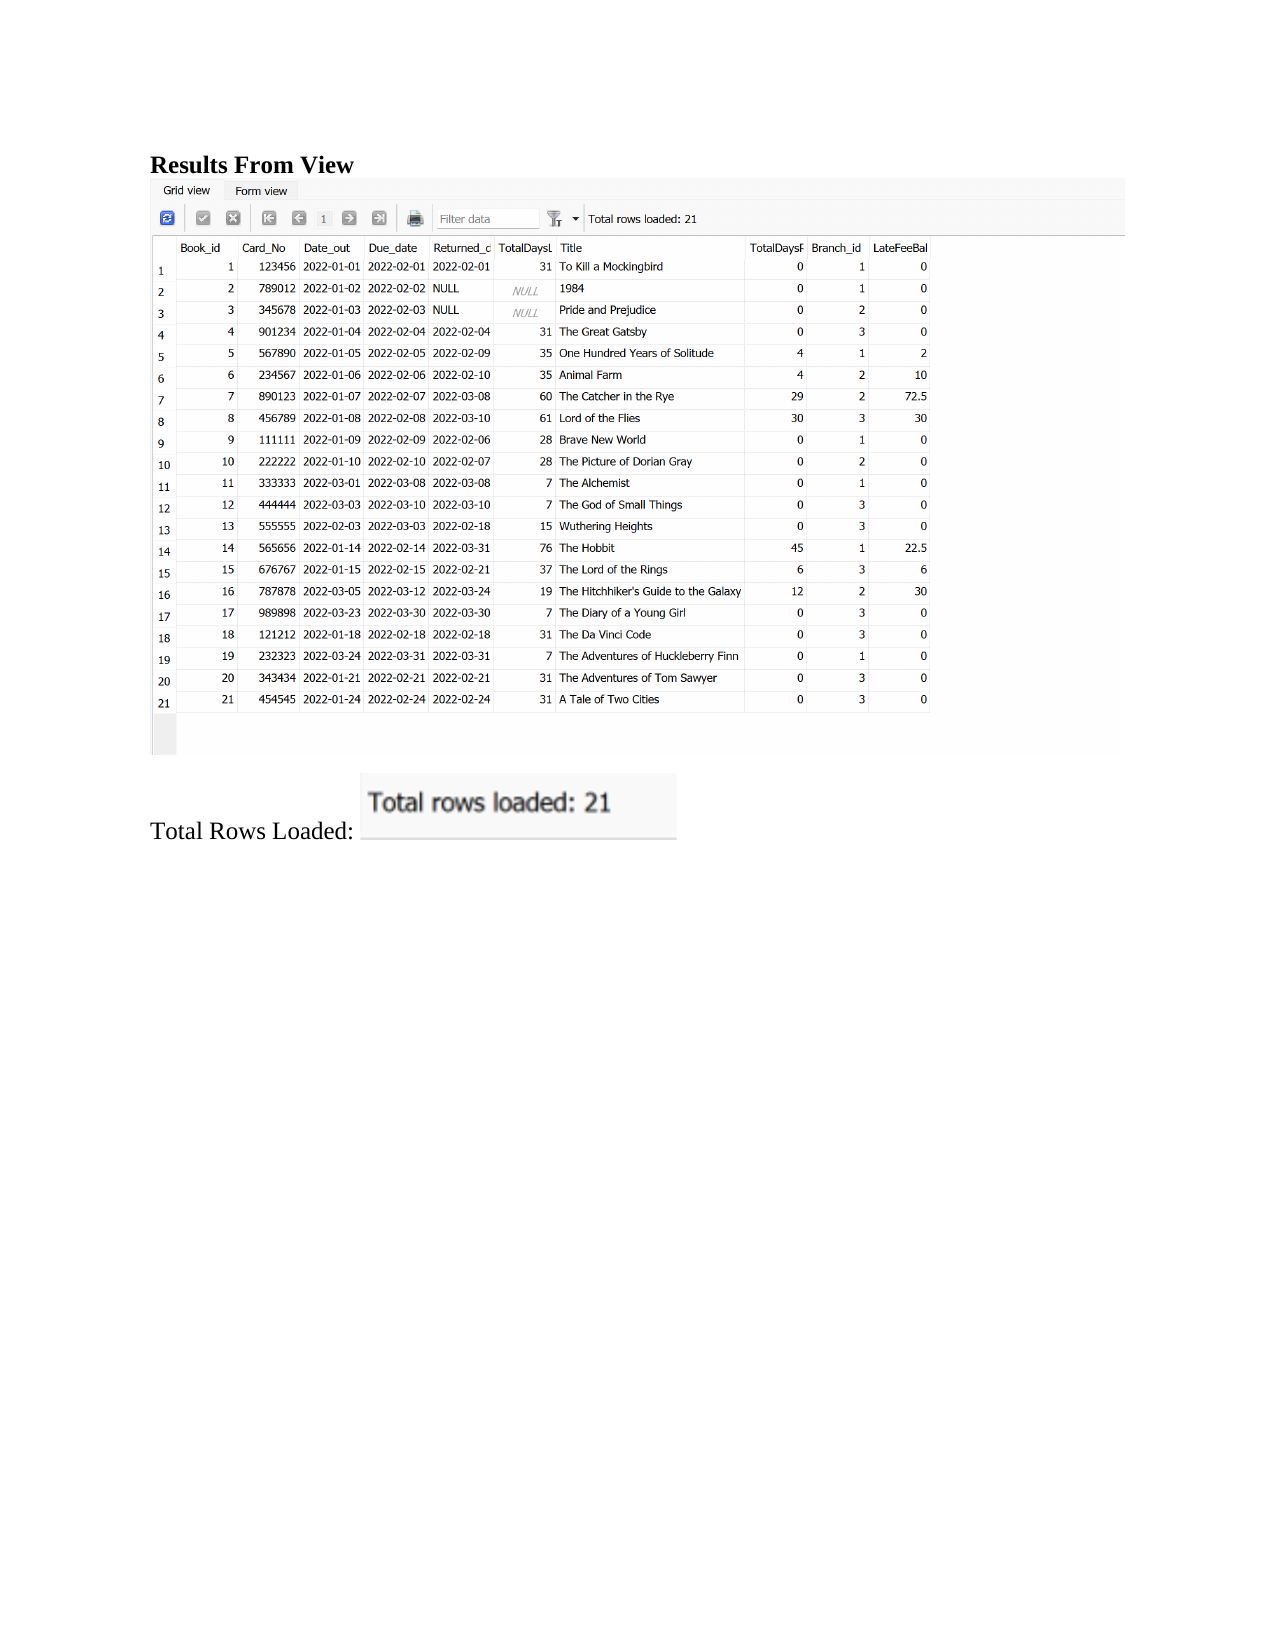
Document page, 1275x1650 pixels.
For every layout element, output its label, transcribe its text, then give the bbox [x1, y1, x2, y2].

picture [360, 773, 677, 840]
text Results From View [150, 150, 1125, 178]
picture [150, 178, 1125, 755]
